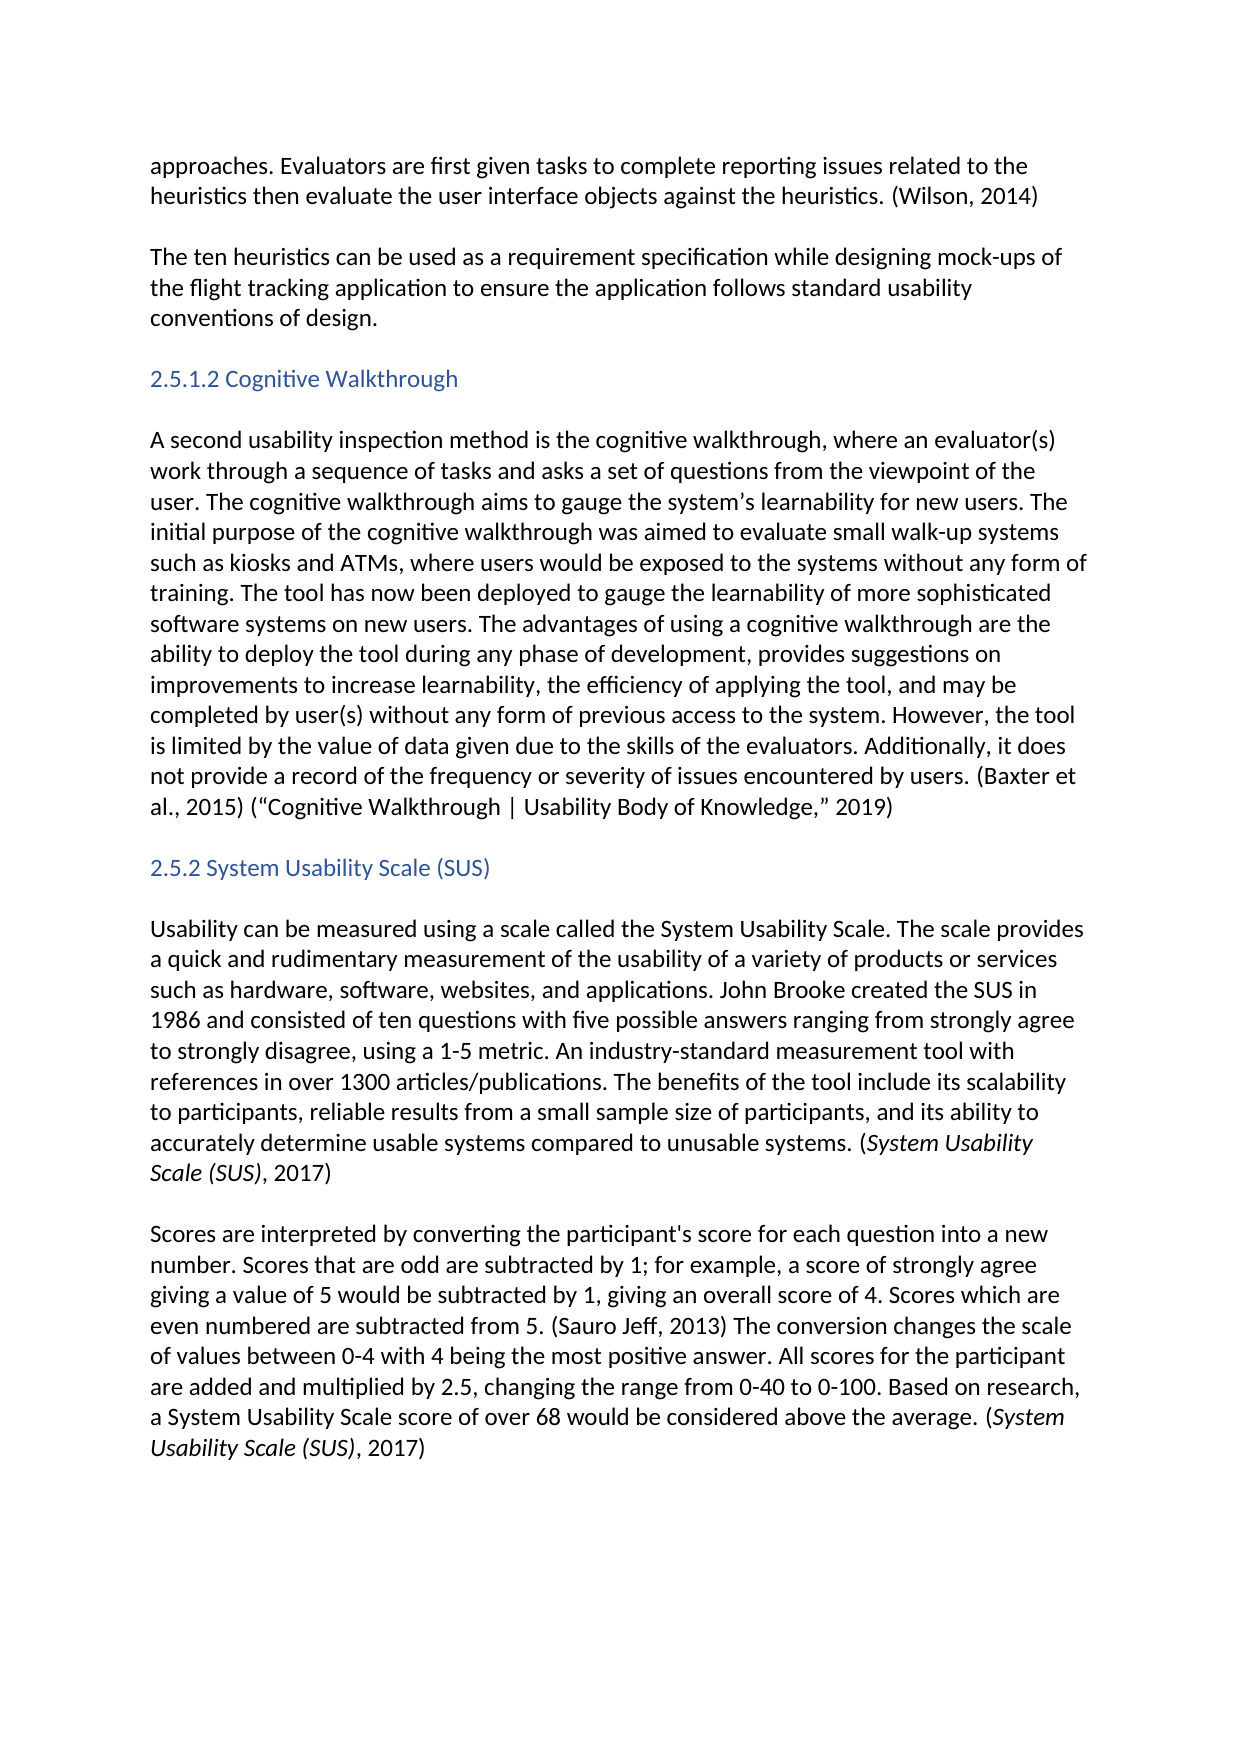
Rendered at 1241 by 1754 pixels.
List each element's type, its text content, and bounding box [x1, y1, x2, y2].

text 2.5.1.2 Cognitive Walkthrough [150, 364, 1090, 394]
text Usability can be measured using a scale called the System Usability Scale. The scale provides a quick and rudimentary measurement of the usability of a variety of products or services such as hardware, software, websites, and applications. John Brooke created the SUS in 1986 and consisted of ten questions with five possible answers ranging from strongly agree to strongly disagree, using a 1-5 metric. An industry-standard measurement tool with references in over 1300 articles/publications. The benefits of the tool include its scalability to participants, reliable results from a small sample size of participants, and its ability to accurately determine usable systems compared to unusable systems. (System Usability Scale (SUS), 2017) [150, 913, 1090, 1188]
text The ten heuristics can be used as a requirement specification while designing mock-ups of the flight tracking application to ensure the application follows standard usability conventions of design. [150, 242, 1090, 333]
text A second usability inspection method is the cognitive walkthrough, where an evaluator(s) work through a sequence of tasks and asks a set of questions from the viewpoint of the user. The cognitive walkthrough aims to gauge the system’s learnability for new users. The initial purpose of the cognitive walkthrough was aimed to evaluate small walk-up systems such as kiosks and ATMs, where users would be exposed to the systems without any form of training. The tool has now been deployed to gauge the learnability of more sophisticated software systems on new users. The advantages of using a cognitive walkthrough are the ability to deploy the tool during any phase of development, provides suggestions on improvements to increase learnability, the efficiency of applying the tool, and may be completed by user(s) without any form of previous access to the system. However, the tool is limited by the value of data given due to the skills of the evaluators. Additionally, it does not provide a record of the frequency or severity of issues encountered by users. (Baxter et al., 2015) (“Cognitive Walkthrough | Usability Body of Knowledge,” 2019) [150, 425, 1090, 821]
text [150, 150, 1090, 211]
text 2.5.2 System Usability Scale (SUS) [150, 852, 1090, 882]
text Scores are interpreted by converting the participant's score for each question into a new number. Scores that are odd are subtracted by 1; for example, a score of strongly agree giving a value of 5 would be subtracted by 1, giving an overall score of 4. Scores which are even numbered are subtracted from 5. (Sauro Jeff, 2013) The conversion changes the scale of values between 0-4 with 4 being the most positive answer. All scores for the participant are added and multiplied by 2.5, changing the range from 0-40 to 0-100. Based on research, a System Usability Scale score of over 68 would be considered above the average. (System Usability Scale (SUS), 2017) [150, 1218, 1090, 1462]
